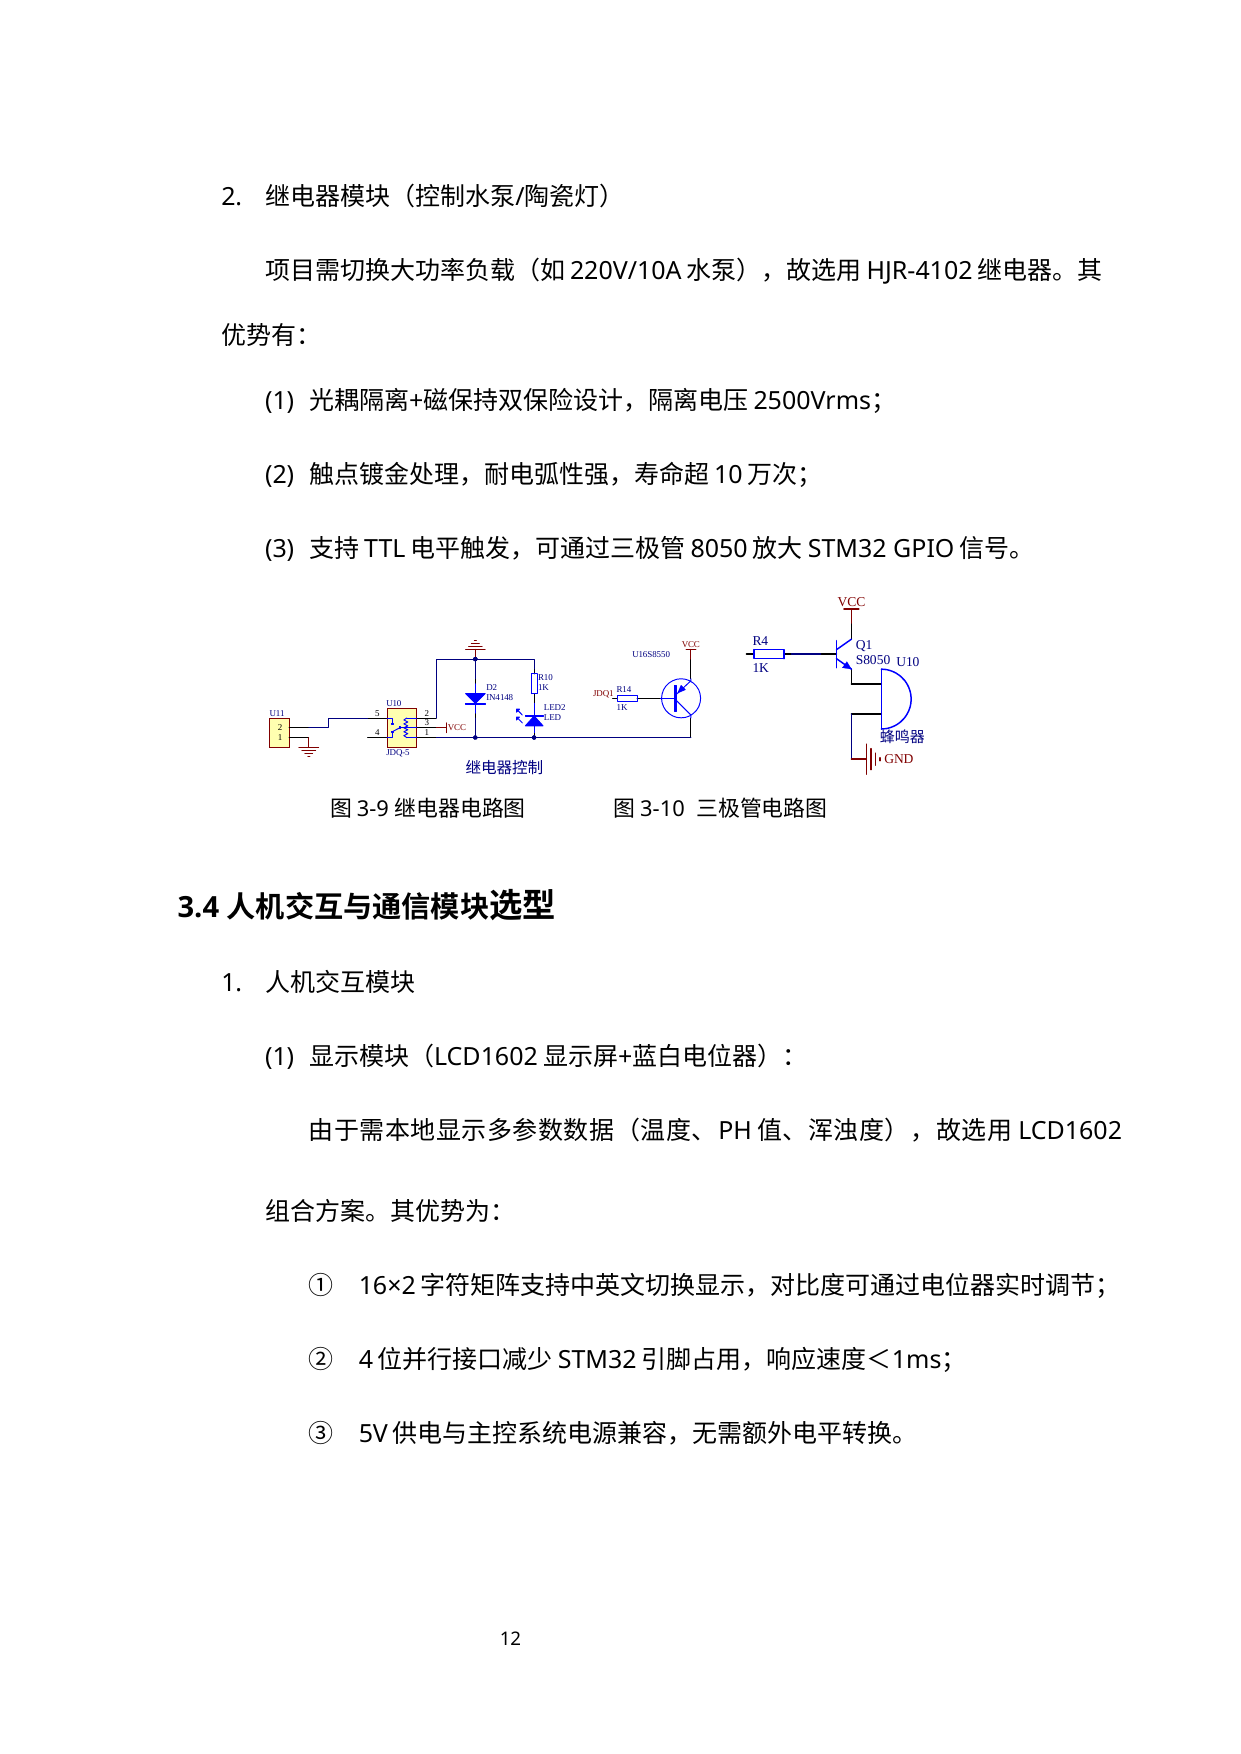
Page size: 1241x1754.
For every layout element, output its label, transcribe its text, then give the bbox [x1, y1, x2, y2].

text 项目需切换大功率负载（如220V/10A水泵），故选用HJR-4102继电器。其优势有： [221, 236, 1122, 366]
list 5V供电与主控系统电源兼容，无需额外电平转换。 [308, 1399, 1122, 1464]
list 触点镀金处理，耐电弧性强，寿命超10万次； [265, 440, 1122, 505]
list 由于需本地显示多参数数据（温度、PH值、浑浊度），故选用LCD1602组合方案。其优势为： [265, 1096, 1122, 1242]
list 显示模块（LCD1602显示屏+蓝白电位器）： [265, 1022, 1122, 1087]
list 支持TTL电平触发，可通过三极管8050放大STM32 GPIO信号。 [265, 514, 1122, 579]
list 光耦隔离+磁保持双保险设计，隔离电压2500Vrms； [265, 366, 1122, 431]
list 16×2字符矩阵支持中英文切换显示，对比度可通过电位器实时调节； [308, 1251, 1122, 1316]
list 图3-9 继电器电路图 图3-10 三极管电路图 [221, 791, 1122, 823]
list 4位并行接口减少STM32引脚占用，响应速度＜1ms； [308, 1325, 1122, 1390]
list 人机交互模块 [221, 948, 1122, 1013]
subtitle 3.4 人机交互与通信模块选型 [177, 871, 1122, 936]
list 继电器模块（控制水泵/陶瓷灯） [221, 162, 1122, 227]
